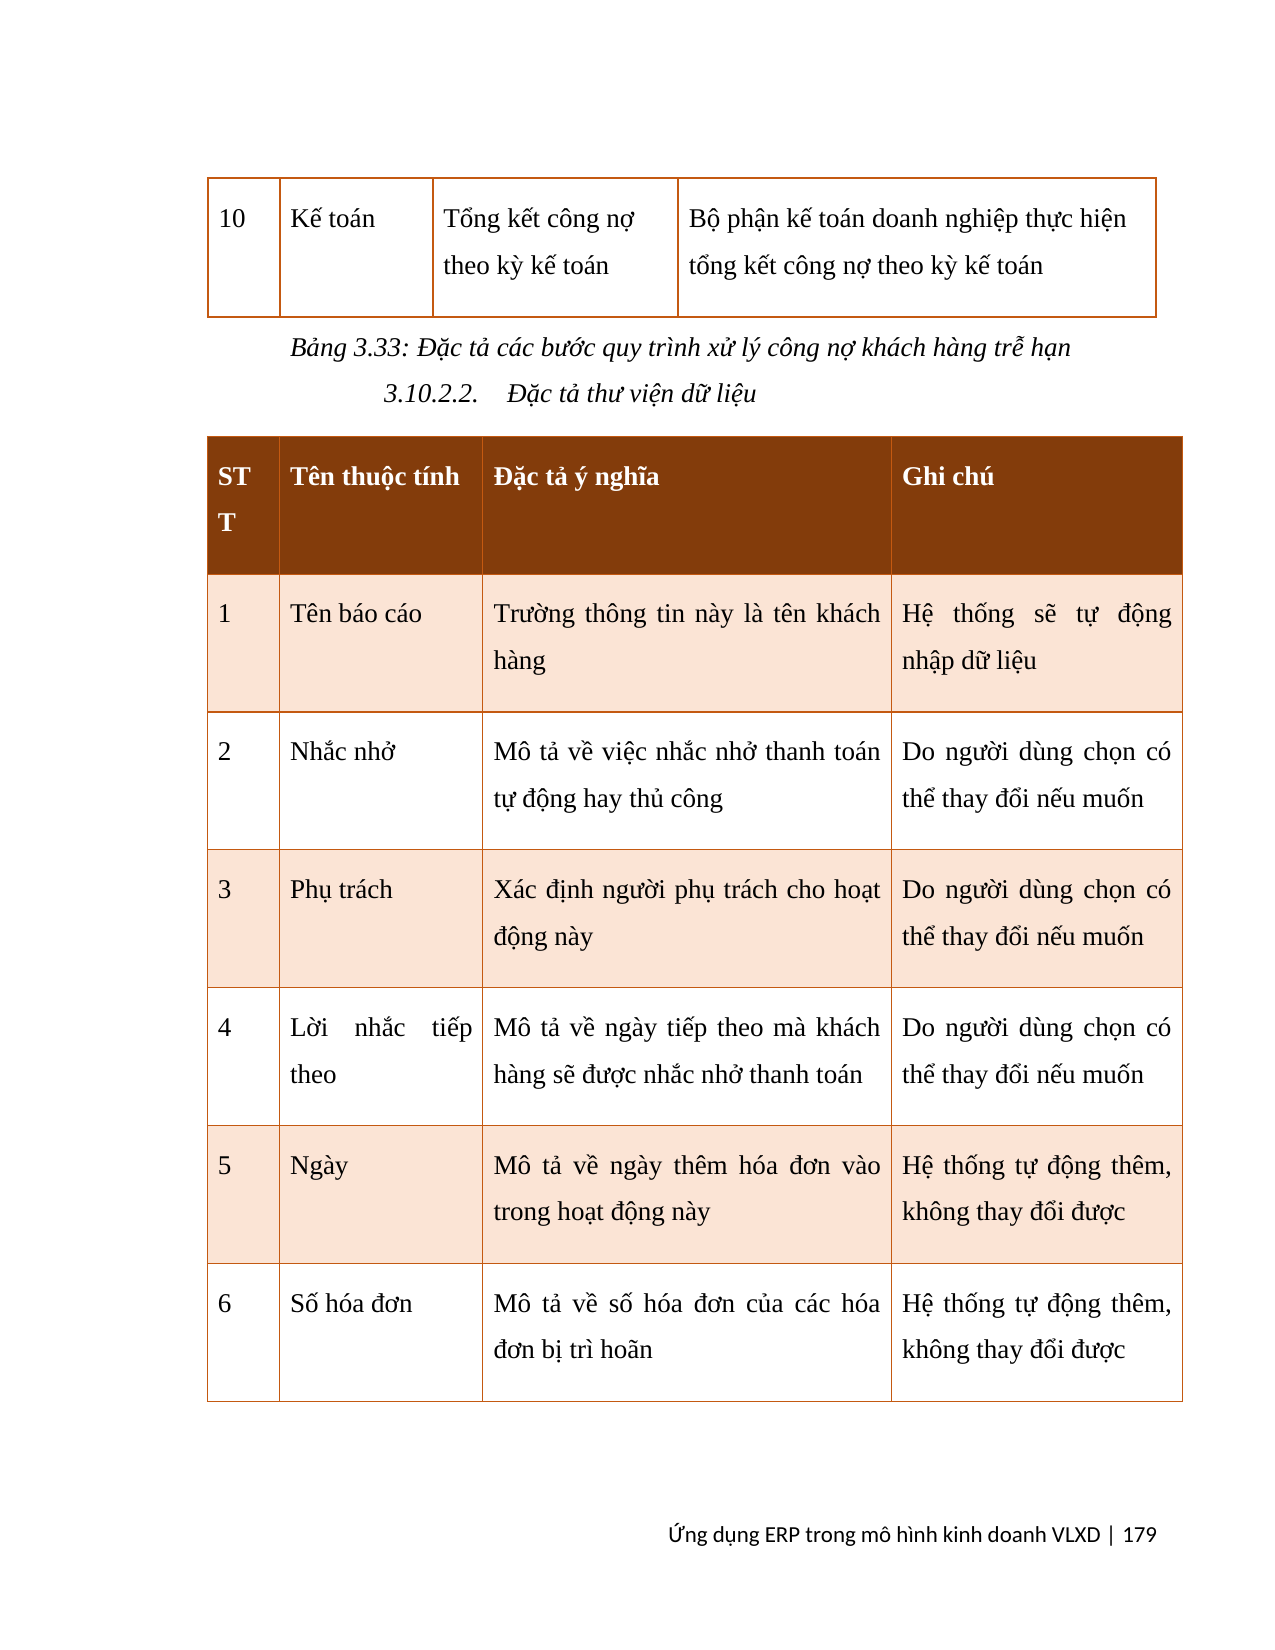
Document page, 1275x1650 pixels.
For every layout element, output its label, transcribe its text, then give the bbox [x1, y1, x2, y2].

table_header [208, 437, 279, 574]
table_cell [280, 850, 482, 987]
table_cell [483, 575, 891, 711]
text Bảng 3.33: Đặc tả các bước quy trình xử lý công nợ khách hàng trễ hạn [207, 331, 1157, 362]
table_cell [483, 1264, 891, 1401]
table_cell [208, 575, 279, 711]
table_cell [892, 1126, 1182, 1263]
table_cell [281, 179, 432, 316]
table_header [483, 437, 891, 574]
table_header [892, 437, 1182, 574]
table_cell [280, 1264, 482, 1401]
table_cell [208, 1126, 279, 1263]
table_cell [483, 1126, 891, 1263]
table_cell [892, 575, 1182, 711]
list Đặc tả thư viện dữ liệu [325, 377, 1157, 408]
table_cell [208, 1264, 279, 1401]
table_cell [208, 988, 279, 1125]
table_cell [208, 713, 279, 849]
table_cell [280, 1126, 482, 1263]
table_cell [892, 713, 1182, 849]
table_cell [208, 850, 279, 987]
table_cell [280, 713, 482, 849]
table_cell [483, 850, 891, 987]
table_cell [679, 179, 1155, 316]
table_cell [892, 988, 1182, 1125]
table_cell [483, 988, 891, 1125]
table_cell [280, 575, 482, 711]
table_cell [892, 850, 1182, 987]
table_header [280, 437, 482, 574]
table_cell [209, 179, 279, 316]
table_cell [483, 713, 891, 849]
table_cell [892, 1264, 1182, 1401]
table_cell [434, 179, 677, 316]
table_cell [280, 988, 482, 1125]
